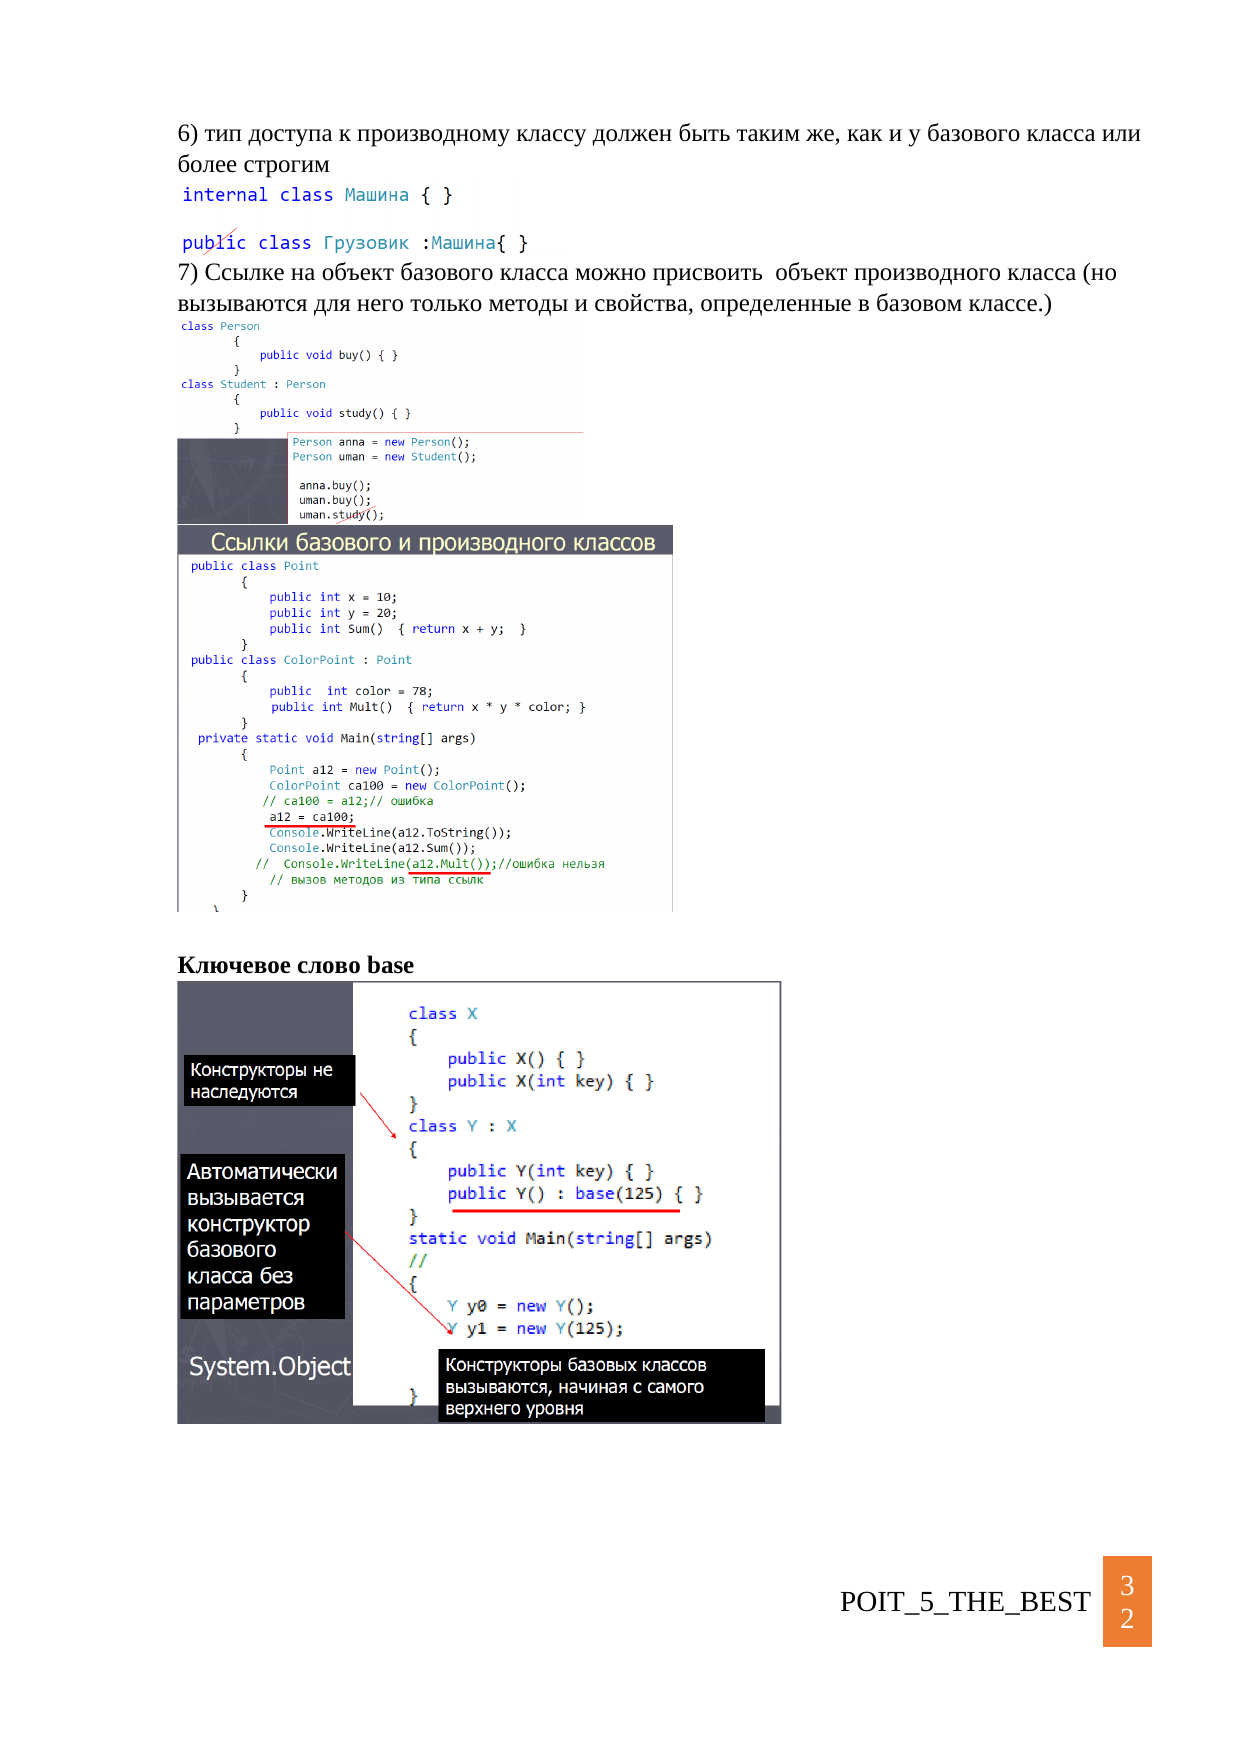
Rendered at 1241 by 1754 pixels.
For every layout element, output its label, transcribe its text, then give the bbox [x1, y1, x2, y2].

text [177, 118, 1152, 178]
text 7) Ссылке на объект базового класса можно присвоить объект производного класса (но вызываются для него только методы и свойства, определенные в базовом классе.) [177, 180, 1152, 317]
picture [177, 319, 584, 524]
picture [177, 525, 673, 912]
picture [177, 981, 782, 1424]
picture [177, 180, 562, 255]
